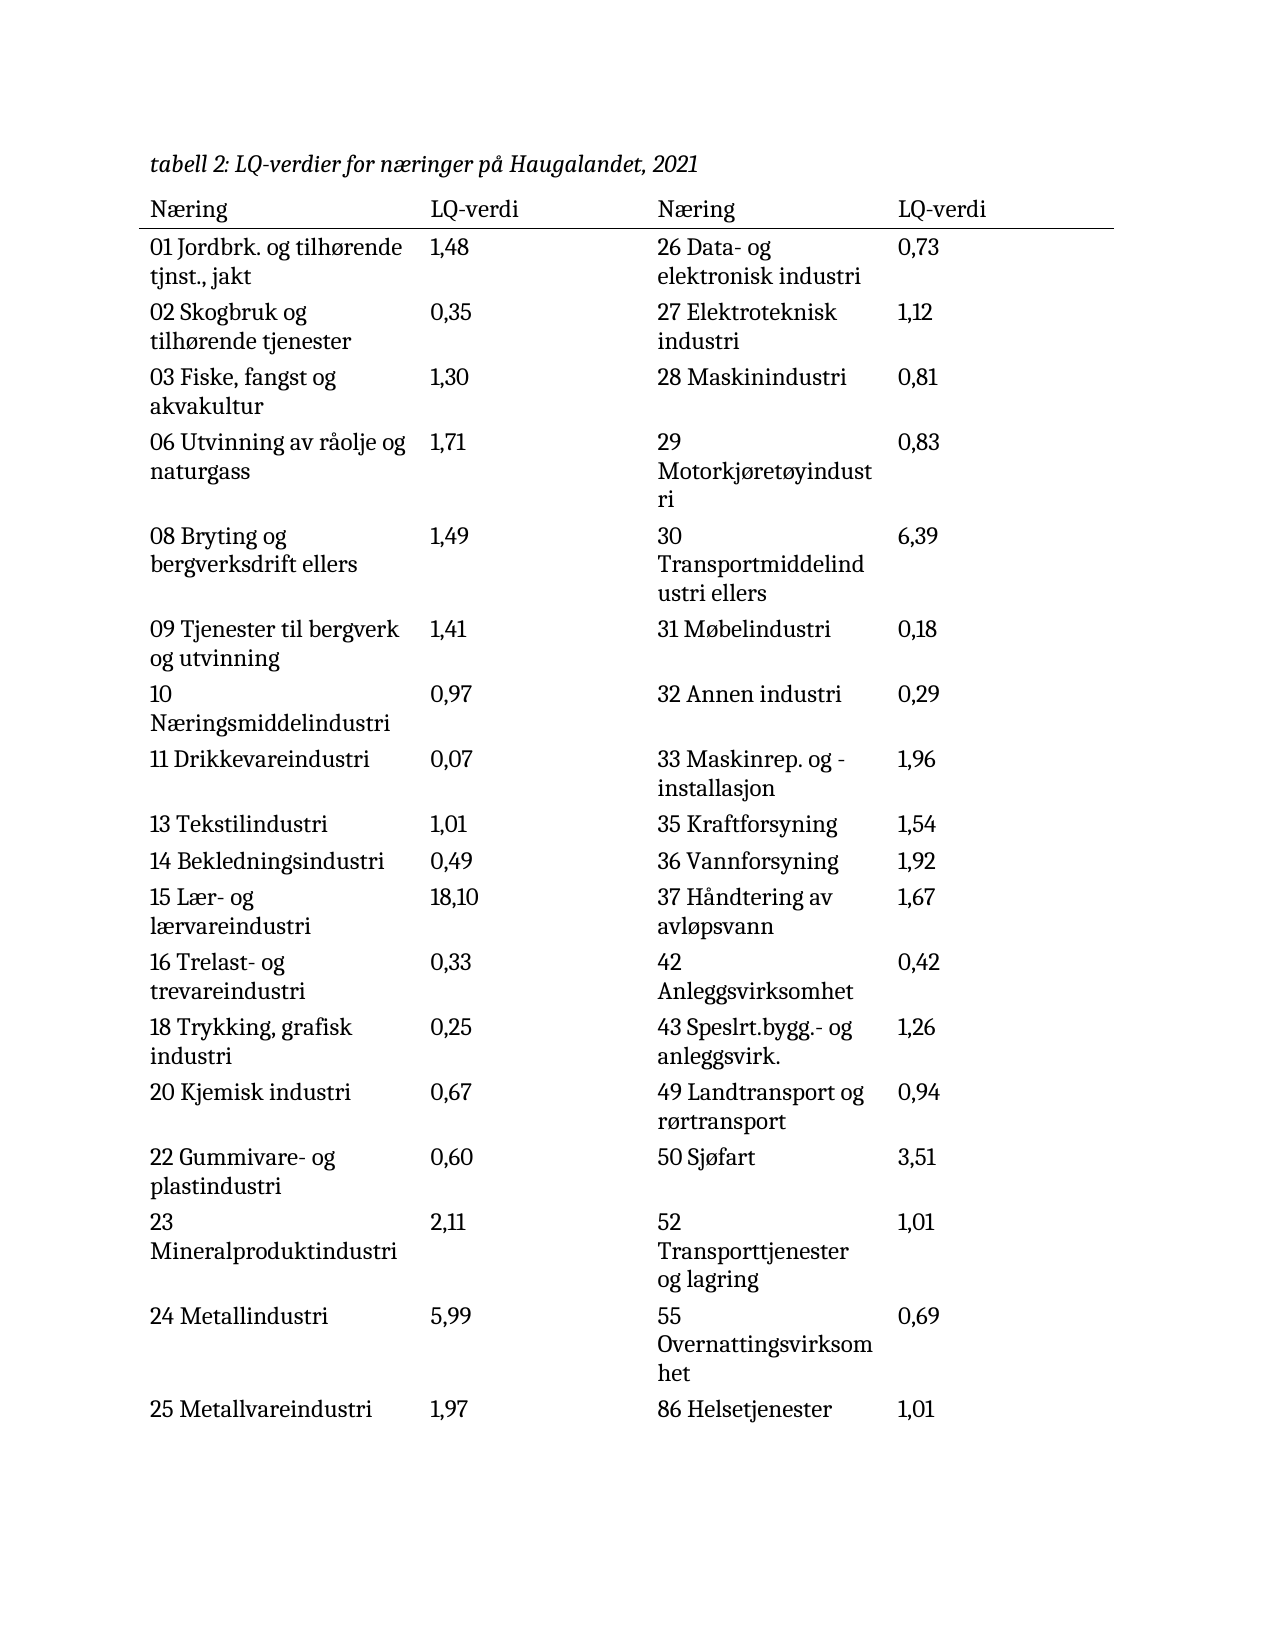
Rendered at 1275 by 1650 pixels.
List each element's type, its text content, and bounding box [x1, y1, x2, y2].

table_cell 1,30 [419, 359, 646, 424]
table_cell 1,71 [419, 424, 646, 518]
table_cell 0,81 [887, 359, 1114, 424]
table_cell 30 Transportmiddelindustri ellers [646, 518, 887, 612]
table_cell 31 Møbelindustri [646, 612, 887, 677]
table_cell 0,18 [887, 612, 1114, 677]
table_cell 16 Trelast- og trevareindustri [139, 944, 419, 1009]
table_cell 15 Lær- og lærvareindustri [139, 879, 419, 944]
table_cell 24 Metallindustri [139, 1298, 419, 1392]
table_cell 55 Overnattingsvirksomhet [646, 1298, 887, 1392]
table_cell 52 Transporttjenester og lagring [646, 1204, 887, 1298]
table_cell 2,11 [419, 1204, 646, 1298]
table_header LQ-verdi [419, 191, 646, 227]
table_header Næring [139, 191, 419, 227]
table_cell 0,35 [419, 294, 646, 359]
table_cell 1,96 [887, 742, 1114, 807]
table_cell 0,83 [887, 424, 1114, 518]
table_cell 0,07 [419, 742, 646, 807]
table_cell 0,69 [887, 1298, 1114, 1392]
table_cell 42 Anleggsvirksomhet [646, 944, 887, 1009]
table_cell 1,41 [419, 612, 646, 677]
table_cell 3,51 [887, 1139, 1114, 1204]
table_cell 01 Jordbrk. og tilhørende tjnst., jakt [139, 229, 419, 294]
table_cell 20 Kjemisk industri [139, 1074, 419, 1139]
table_cell 1,97 [419, 1392, 646, 1428]
table_cell 0,60 [419, 1139, 646, 1204]
table_cell 22 Gummivare- og plastindustri [139, 1139, 419, 1204]
table_cell 50 Sjøfart [646, 1139, 887, 1204]
table_cell 1,01 [887, 1204, 1114, 1298]
table_cell 0,33 [419, 944, 646, 1009]
table_cell 1,01 [419, 807, 646, 843]
table_cell 25 Metallvareindustri [139, 1392, 419, 1428]
table_cell 1,67 [887, 879, 1114, 944]
table_header LQ-verdi [887, 191, 1114, 227]
table_cell 0,67 [419, 1074, 646, 1139]
table_cell 35 Kraftforsyning [646, 807, 887, 843]
table_cell 5,99 [419, 1298, 646, 1392]
table_cell 1,92 [887, 843, 1114, 879]
table_cell 6,39 [887, 518, 1114, 612]
table_cell 08 Bryting og bergverksdrift ellers [139, 518, 419, 612]
table_cell 49 Landtransport og rørtransport [646, 1074, 887, 1139]
table_cell 0,42 [887, 944, 1114, 1009]
table_header Næring [646, 191, 887, 227]
table_cell 28 Maskinindustri [646, 359, 887, 424]
table_cell 0,25 [419, 1009, 646, 1074]
text tabell 2: LQ-verdier for næringer på Haugalandet, 2021 [150, 150, 1125, 179]
table_cell 43 Speslrt.bygg.- og anleggsvirk. [646, 1009, 887, 1074]
table_cell 1,48 [419, 229, 646, 294]
table_cell 11 Drikkevareindustri [139, 742, 419, 807]
table_cell 0,49 [419, 843, 646, 879]
table_cell 02 Skogbruk og tilhørende tjenester [139, 294, 419, 359]
table_cell 0,29 [887, 677, 1114, 742]
table_cell 33 Maskinrep. og -installasjon [646, 742, 887, 807]
table_cell 26 Data- og elektronisk industri [646, 229, 887, 294]
table_cell 1,26 [887, 1009, 1114, 1074]
table_cell 13 Tekstilindustri [139, 807, 419, 843]
table_cell 1,54 [887, 807, 1114, 843]
table_cell 18,10 [419, 879, 646, 944]
table_cell 0,97 [419, 677, 646, 742]
table_cell 03 Fiske, fangst og akvakultur [139, 359, 419, 424]
table_cell 0,94 [887, 1074, 1114, 1139]
table_cell 1,01 [887, 1392, 1114, 1428]
table_cell 10 Næringsmiddelindustri [139, 677, 419, 742]
table_cell 18 Trykking, grafisk industri [139, 1009, 419, 1074]
table_cell 09 Tjenester til bergverk og utvinning [139, 612, 419, 677]
table_cell 1,12 [887, 294, 1114, 359]
table_cell 36 Vannforsyning [646, 843, 887, 879]
table_cell 23 Mineralproduktindustri [139, 1204, 419, 1298]
table_cell 86 Helsetjenester [646, 1392, 887, 1428]
table_cell 32 Annen industri [646, 677, 887, 742]
table_cell 0,73 [887, 229, 1114, 294]
table_cell 14 Bekledningsindustri [139, 843, 419, 879]
table_cell 29 Motorkjøretøyindustri [646, 424, 887, 518]
table_cell 06 Utvinning av råolje og naturgass [139, 424, 419, 518]
table_cell 37 Håndtering av avløpsvann [646, 879, 887, 944]
table_cell 27 Elektroteknisk industri [646, 294, 887, 359]
table_cell 1,49 [419, 518, 646, 612]
